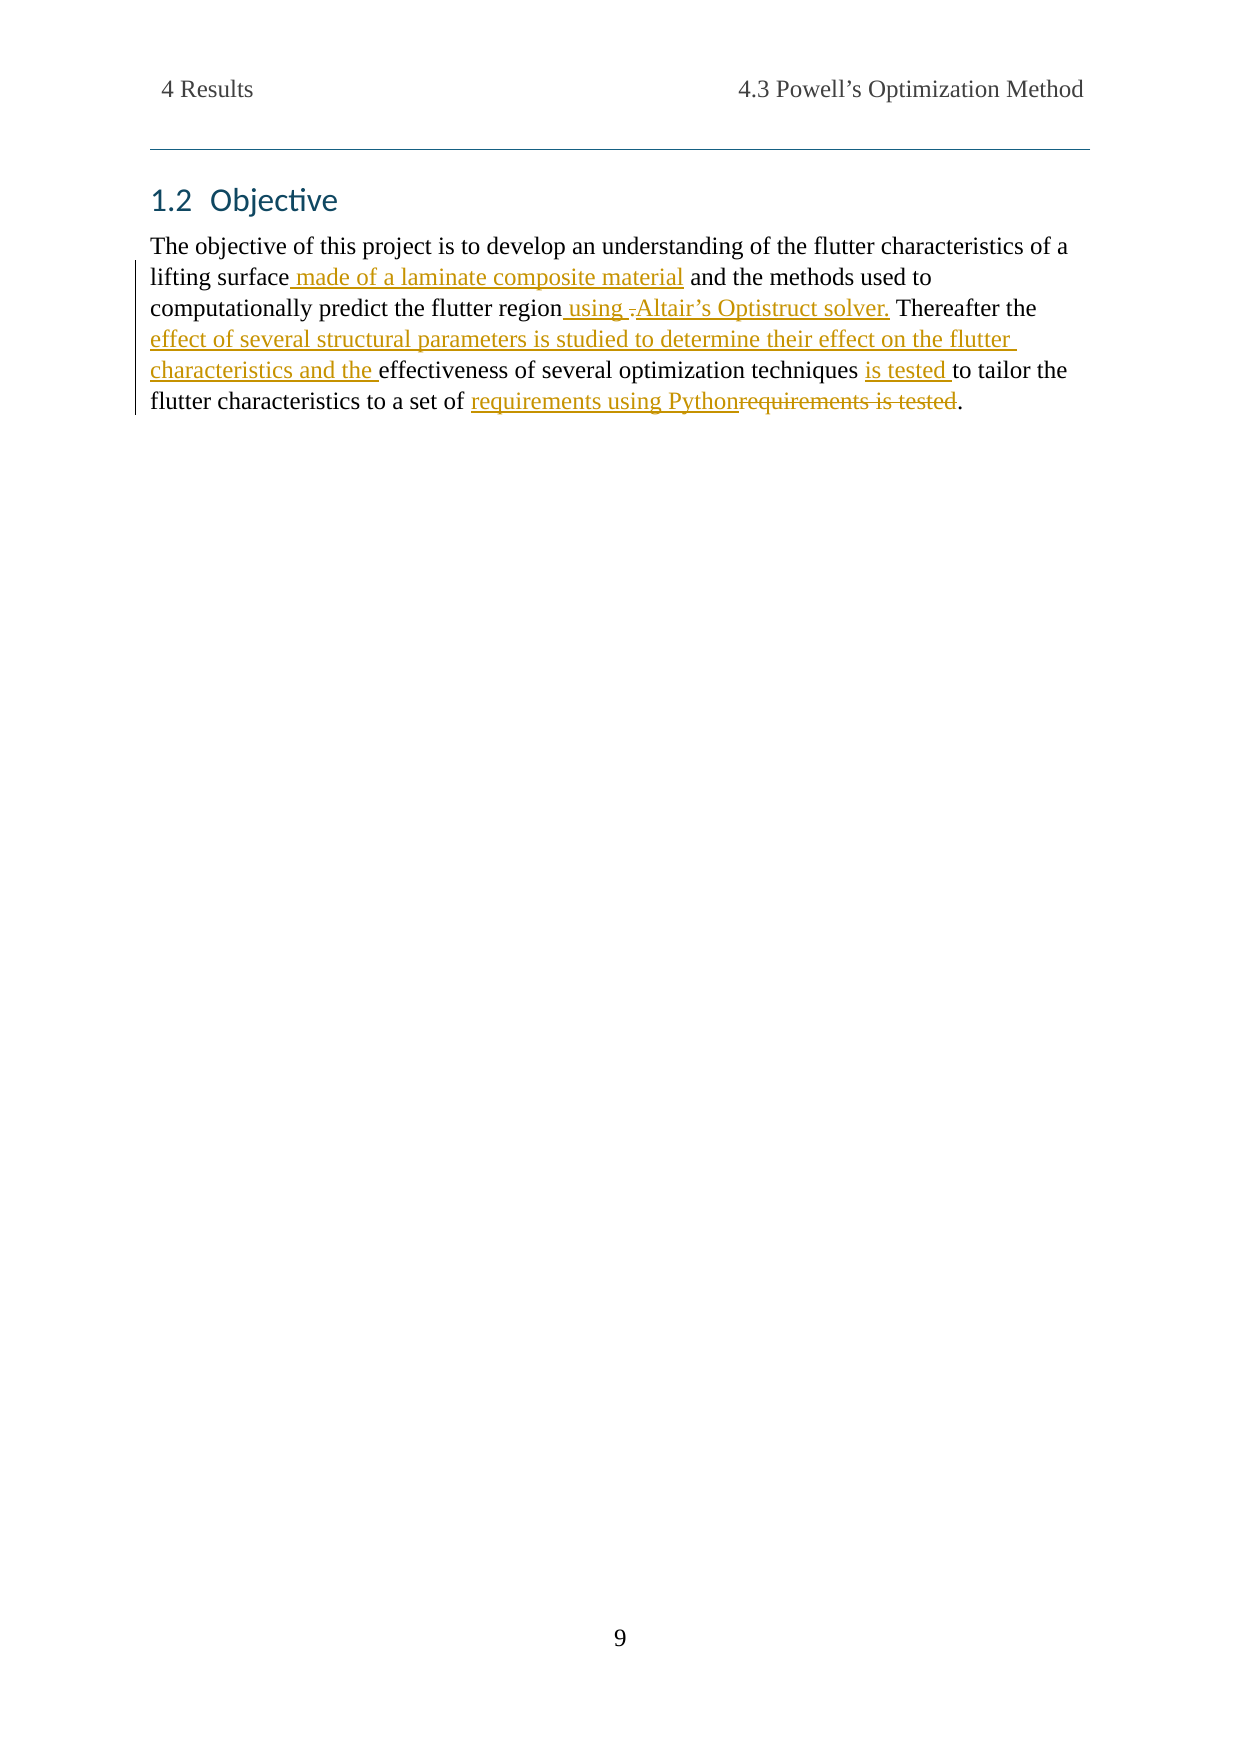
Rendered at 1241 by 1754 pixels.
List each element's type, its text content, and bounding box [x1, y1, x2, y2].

subtitle Objective [150, 179, 1090, 220]
text The objective of this project is to develop an understanding of the flutter characteristics of a lifting surface and the methods used to computationally predict the flutter region Thereafter the effectiveness of several optimization techniques to tailor the flutter characteristics to a set of . [150, 231, 1090, 415]
